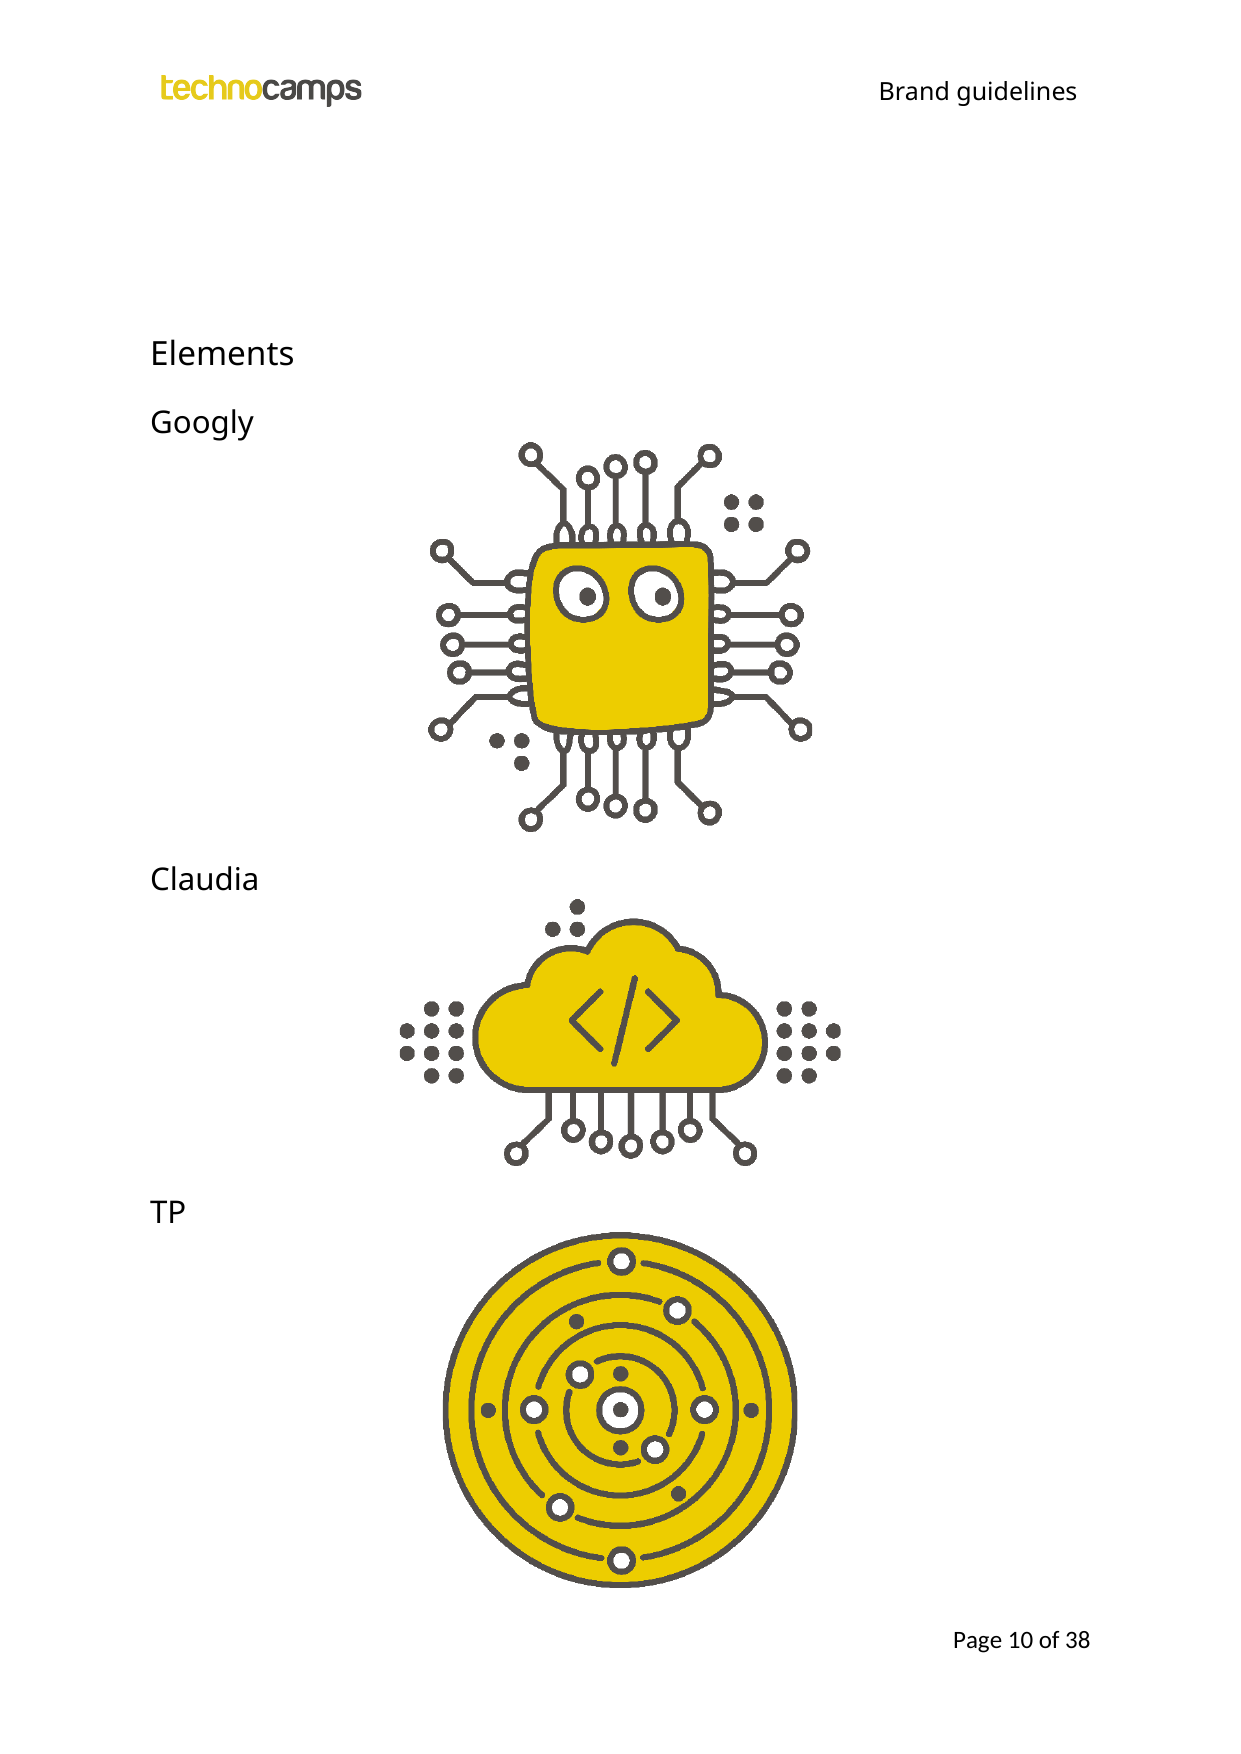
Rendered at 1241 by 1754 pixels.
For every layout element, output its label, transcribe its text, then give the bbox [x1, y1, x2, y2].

subtitle Googly [150, 400, 1090, 443]
subtitle Claudia [150, 857, 1090, 899]
picture [442, 1232, 798, 1588]
picture [399, 899, 841, 1166]
picture [161, 75, 362, 107]
subtitle TP [150, 1190, 1090, 1233]
picture [428, 442, 813, 832]
subtitle Elements [150, 330, 1090, 375]
